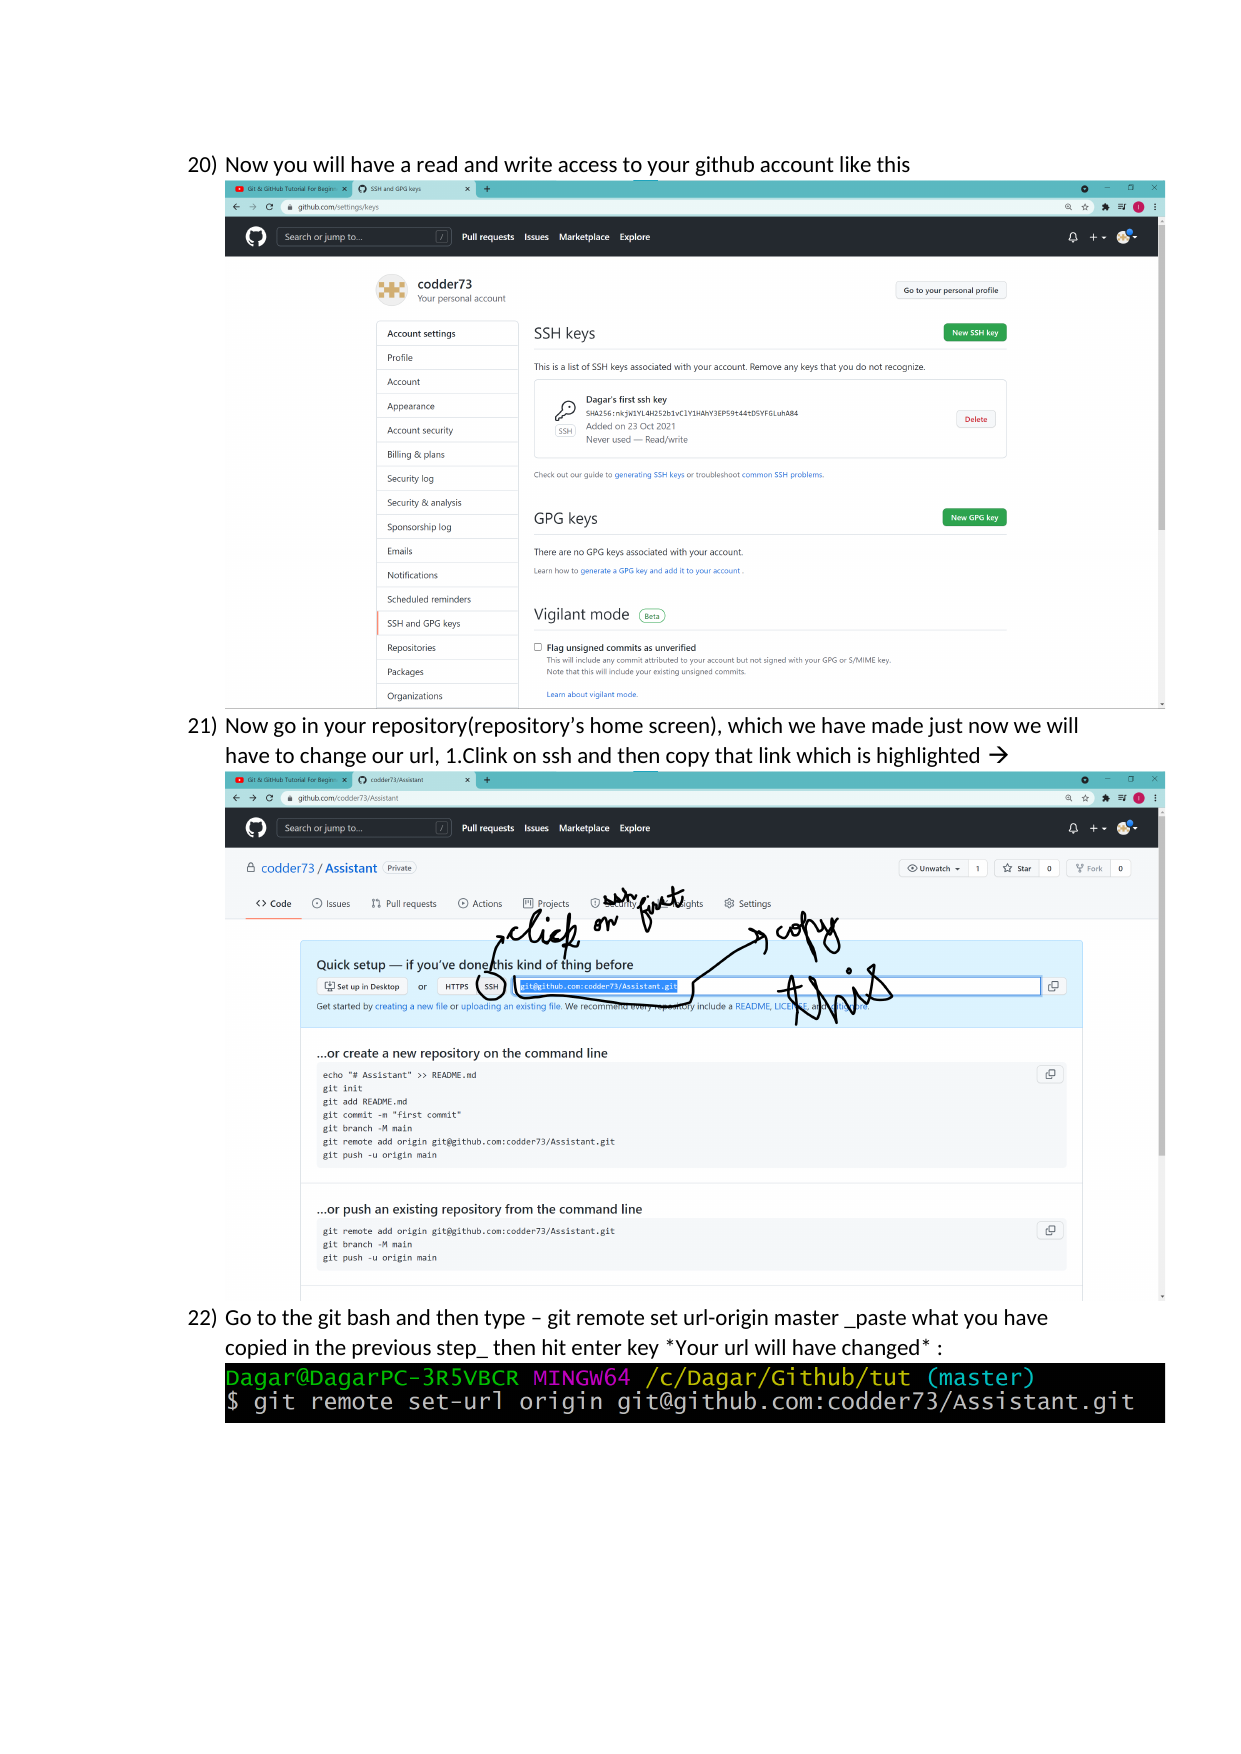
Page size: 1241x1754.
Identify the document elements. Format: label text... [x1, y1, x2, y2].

picture [225, 1363, 1166, 1423]
picture [225, 771, 1166, 1301]
picture [225, 180, 1166, 709]
